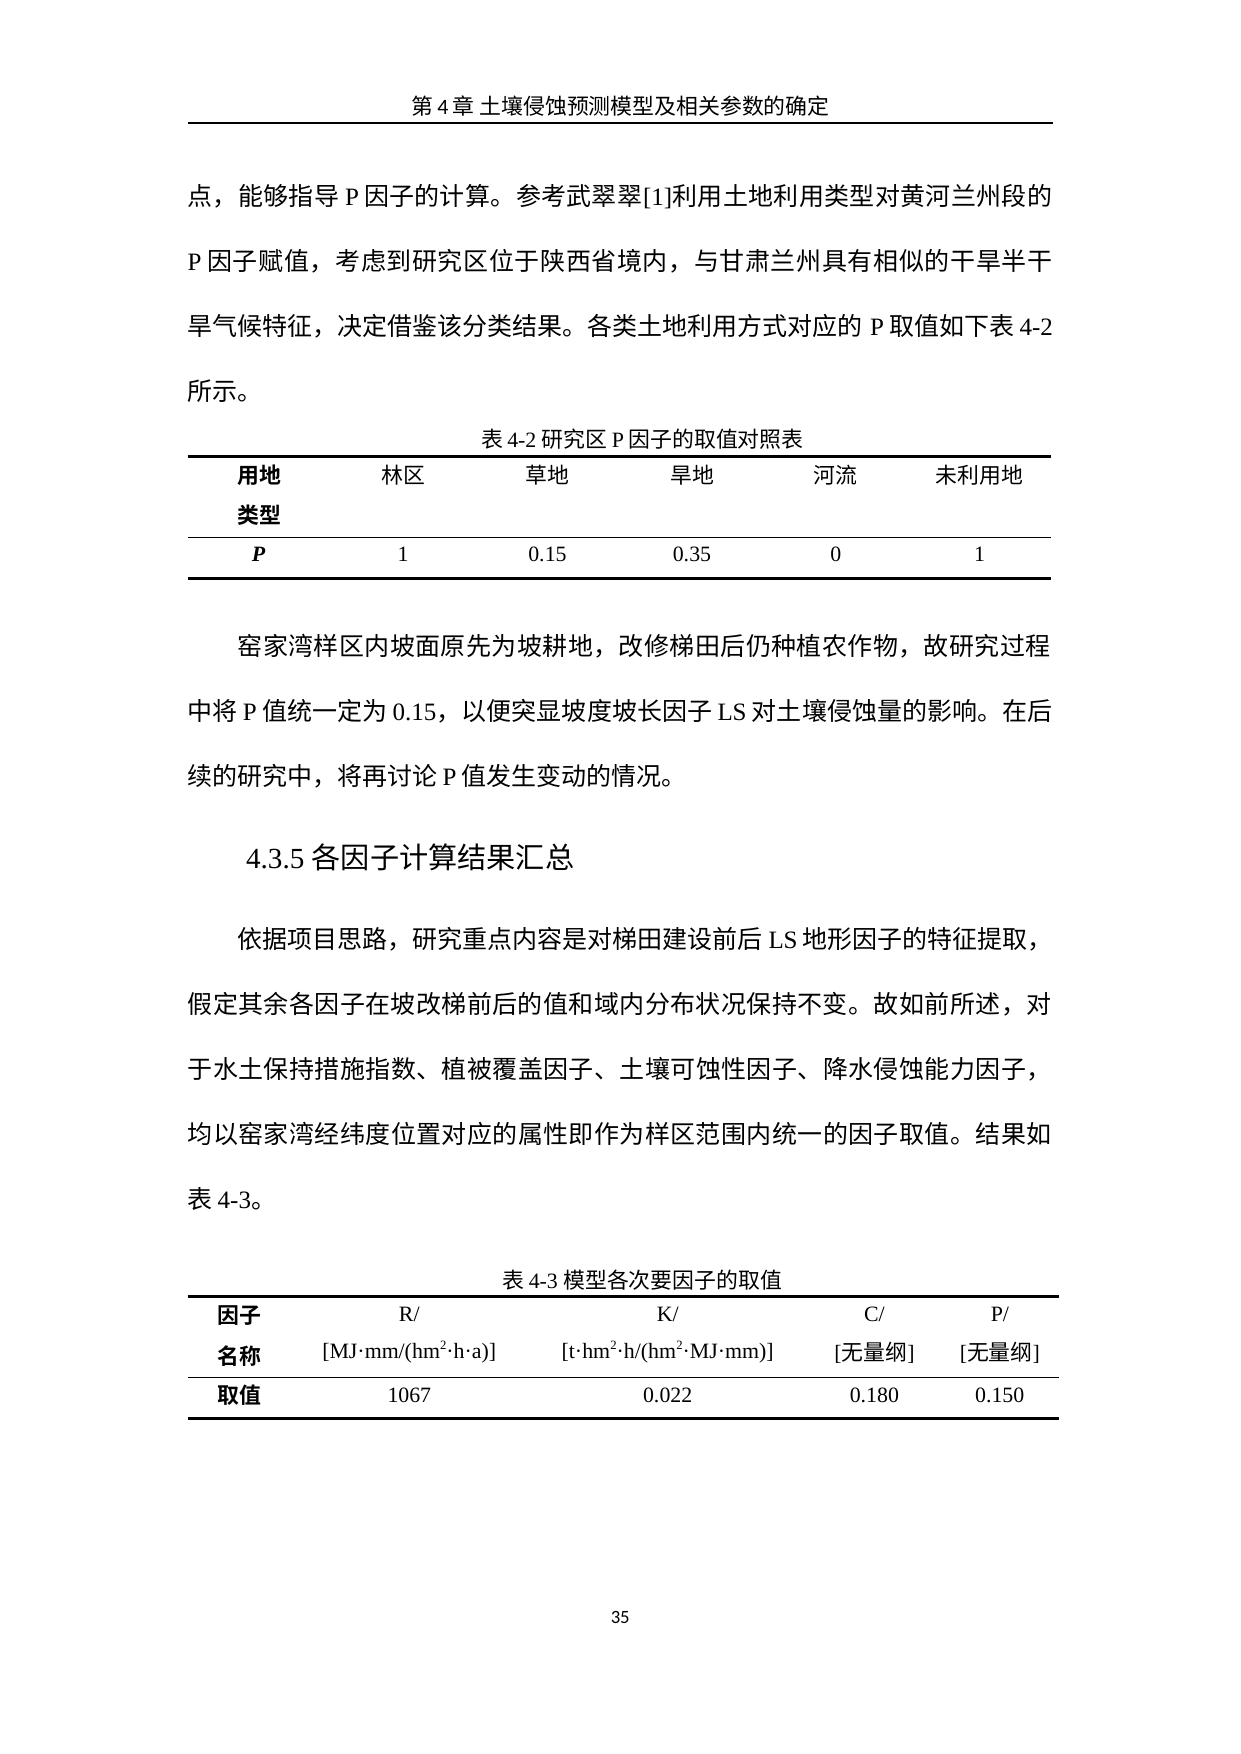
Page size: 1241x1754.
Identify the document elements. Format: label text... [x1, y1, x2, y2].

text 依据项目思路，研究重点内容是对梯田建设前后LS地形因子的特征提取，假定其余各因子在坡改梯前后的值和域内分布状况保持不变。故如前所述，对于水土保持措施指数、植被覆盖因子、土壤可蚀性因子、降水侵蚀能力因子，均以窑家湾经纬度位置对应的属性即作为样区范围内统一的因子取值。结果如表4-3。 [187, 905, 1053, 1230]
text 窑家湾样区内坡面原先为坡耕地，改修梯田后仍种植农作物，故研究过程中将P值统一定为0.15，以便突显坡度坡长因子LS对土壤侵蚀量的影响。在后续的研究中，将再讨论P值发生变动的情况。 [187, 612, 1053, 807]
table_header 林区 [331, 458, 475, 537]
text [187, 162, 1053, 422]
table_cell 0.022 [527, 1378, 808, 1417]
table_cell P [188, 538, 331, 577]
table_header 用地 类型 [188, 458, 331, 537]
table_cell 0.35 [620, 538, 764, 577]
table_header 草地 [475, 458, 620, 537]
table_cell 1 [908, 538, 1051, 577]
text 表4-2 研究区P因子的取值对照表 [187, 422, 1053, 454]
table_cell 0.150 [941, 1378, 1059, 1417]
table_cell 1 [331, 538, 475, 577]
table_header 旱地 [620, 458, 764, 537]
table_header 河流 [764, 458, 907, 537]
table_cell 0 [764, 538, 907, 577]
table_header 因子 名称 [188, 1298, 291, 1377]
text 表4-3 模型各次要因子的取值 [187, 1262, 1053, 1295]
table_cell 0.180 [808, 1378, 941, 1417]
text 4.3.5 各因子计算结果汇总 [187, 823, 1053, 888]
table_header P/ [无量纲] [941, 1298, 1059, 1377]
table_header 未利用地 [908, 458, 1051, 537]
table_cell 0.15 [475, 538, 620, 577]
table_header K/ [t·hm2·h/(hm2·MJ·mm)] [527, 1298, 808, 1377]
table_header C/ [无量纲] [808, 1298, 941, 1377]
table_cell 1067 [291, 1378, 527, 1417]
table_cell 取值 [188, 1378, 291, 1417]
table_header R/ [MJ·mm/(hm2·h·a)] [291, 1298, 527, 1377]
